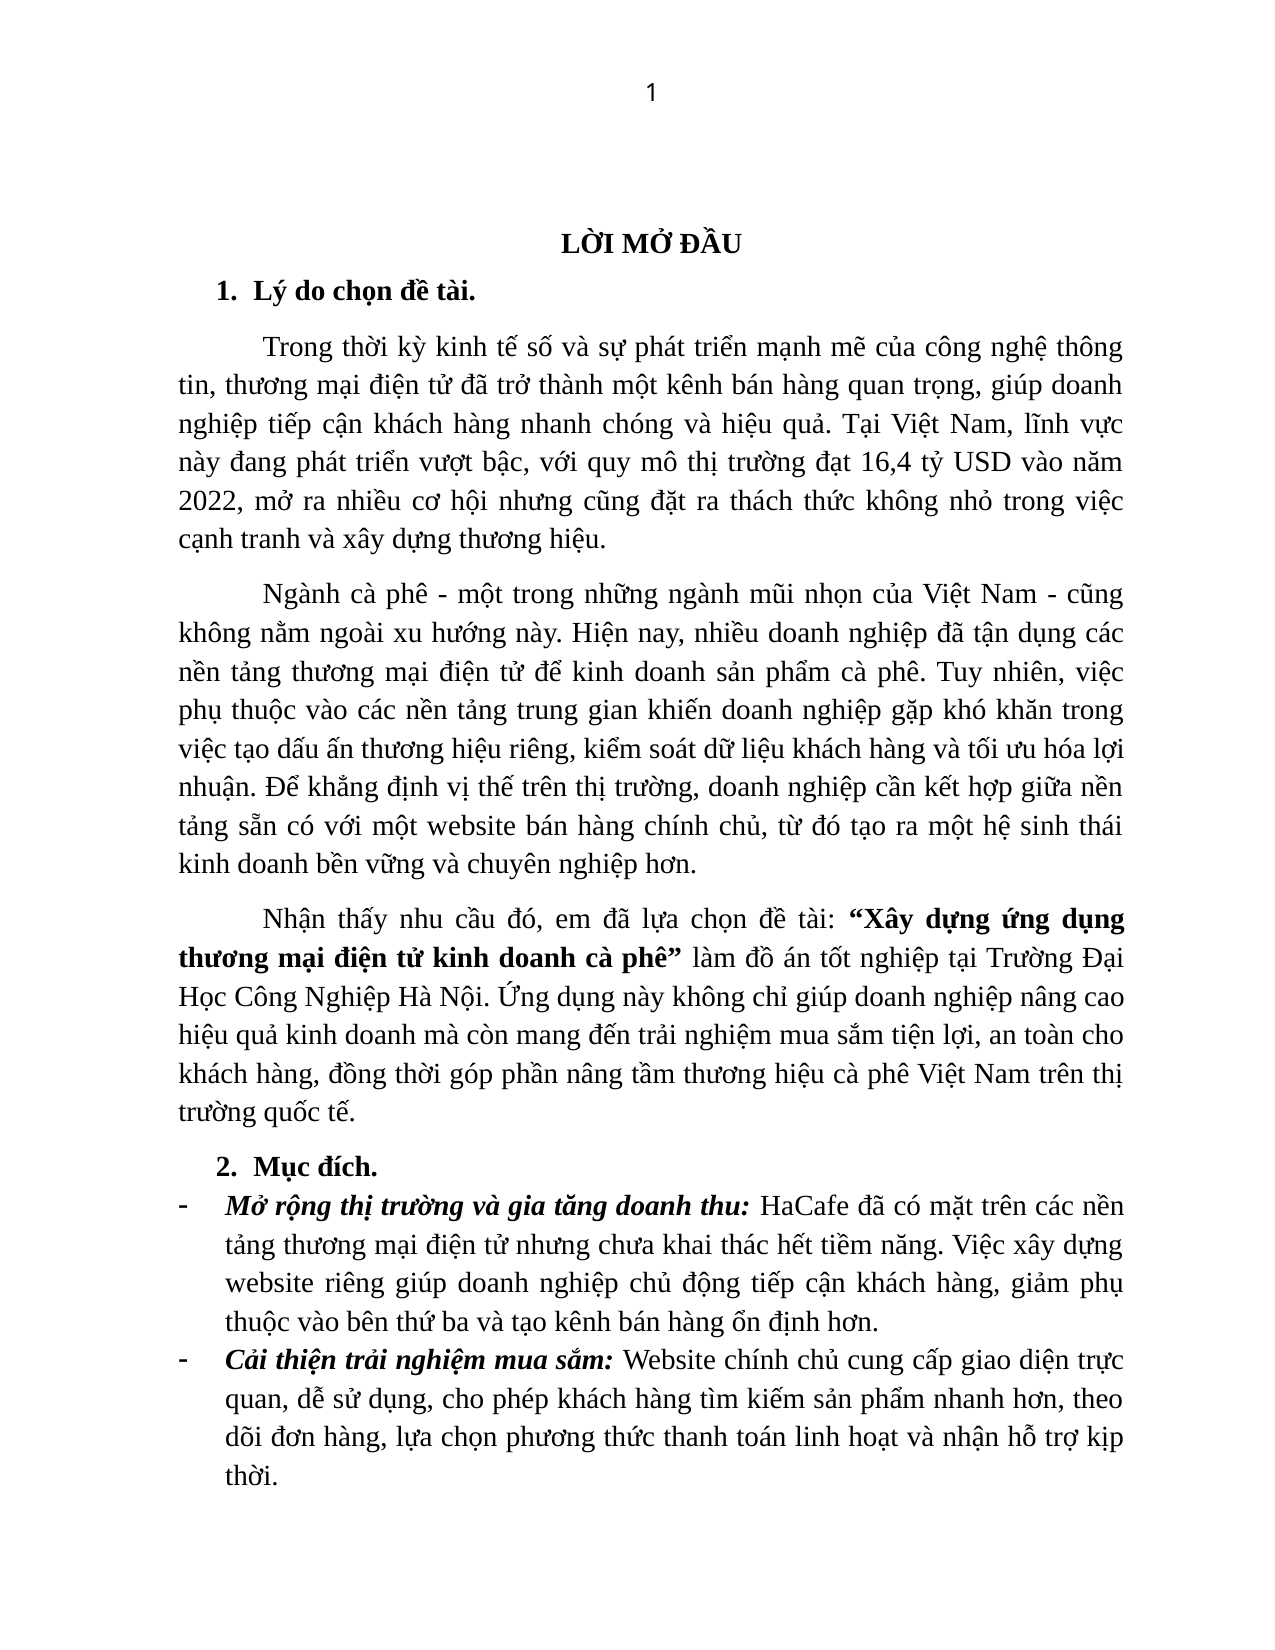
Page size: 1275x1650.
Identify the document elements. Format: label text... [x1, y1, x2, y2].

list Mục đích. [216, 1149, 1125, 1183]
list Cải thiện trải nghiệm mua sắm: Website chính chủ cung cấp giao diện trực quan, dễ sử dụng, cho phép khách hàng tìm kiếm sản phẩm nhanh hơn, theo dõi đơn hàng, lựa chọn phương thức thanh toán linh hoạt và nhận hỗ trợ kịp thời. [178, 1342, 1125, 1492]
text LỜI MỞ ĐẦU [178, 227, 1125, 260]
text Ngành cà phê - một trong những ngành mũi nhọn của Việt Nam - cũng không nằm ngoài xu hướng này. Hiện nay, nhiều doanh nghiệp đã tận dụng các nền tảng thương mại điện tử để kinh doanh sản phẩm cà phê. Tuy nhiên, việc phụ thuộc vào các nền tảng trung gian khiến doanh nghiệp gặp khó khăn trong việc tạo dấu ấn thương hiệu riêng, kiểm soát dữ liệu khách hàng và tối ưu hóa lợi nhuận. Để khẳng định vị thế trên thị trường, doanh nghiệp cần kết hợp giữa nền tảng sẵn có với một website bán hàng chính chủ, từ đó tạo ra một hệ sinh thái kinh doanh bền vững và chuyên nghiệp hơn. [178, 577, 1125, 880]
list Lý do chọn đề tài. [216, 273, 1125, 307]
text Trong thời kỳ kinh tế số và sự phát triển mạnh mẽ của công nghệ thông tin, thương mại điện tử đã trở thành một kênh bán hàng quan trọng, giúp doanh nghiệp tiếp cận khách hàng nhanh chóng và hiệu quả. Tại Việt Nam, lĩnh vực này đang phát triển vượt bậc, với quy mô thị trường đạt 16,4 tỷ USD vào năm 2022, mở ra nhiều cơ hội nhưng cũng đặt ra thách thức không nhỏ trong việc cạnh tranh và xây dựng thương hiệu. [178, 329, 1125, 555]
list Mở rộng thị trường và gia tăng doanh thu: HaCafe đã có mặt trên các nền tảng thương mại điện tử nhưng chưa khai thác hết tiềm năng. Việc xây dựng website riêng giúp doanh nghiệp chủ động tiếp cận khách hàng, giảm phụ thuộc vào bên thứ ba và tạo kênh bán hàng ổn định hơn. [178, 1188, 1125, 1337]
text Nhận thấy nhu cầu đó, em đã lựa chọn đề tài: “Xây dựng ứng dụng thương mại điện tử kinh doanh cà phê” làm đồ án tốt nghiệp tại Trường Đại Học Công Nghiệp Hà Nội. Ứng dụng này không chỉ giúp doanh nghiệp nâng cao hiệu quả kinh doanh mà còn mang đến trải nghiệm mua sắm tiện lợi, an toàn cho khách hàng, đồng thời góp phần nâng tầm thương hiệu cà phê Việt Nam trên thị trường quốc tế. [178, 902, 1125, 1128]
